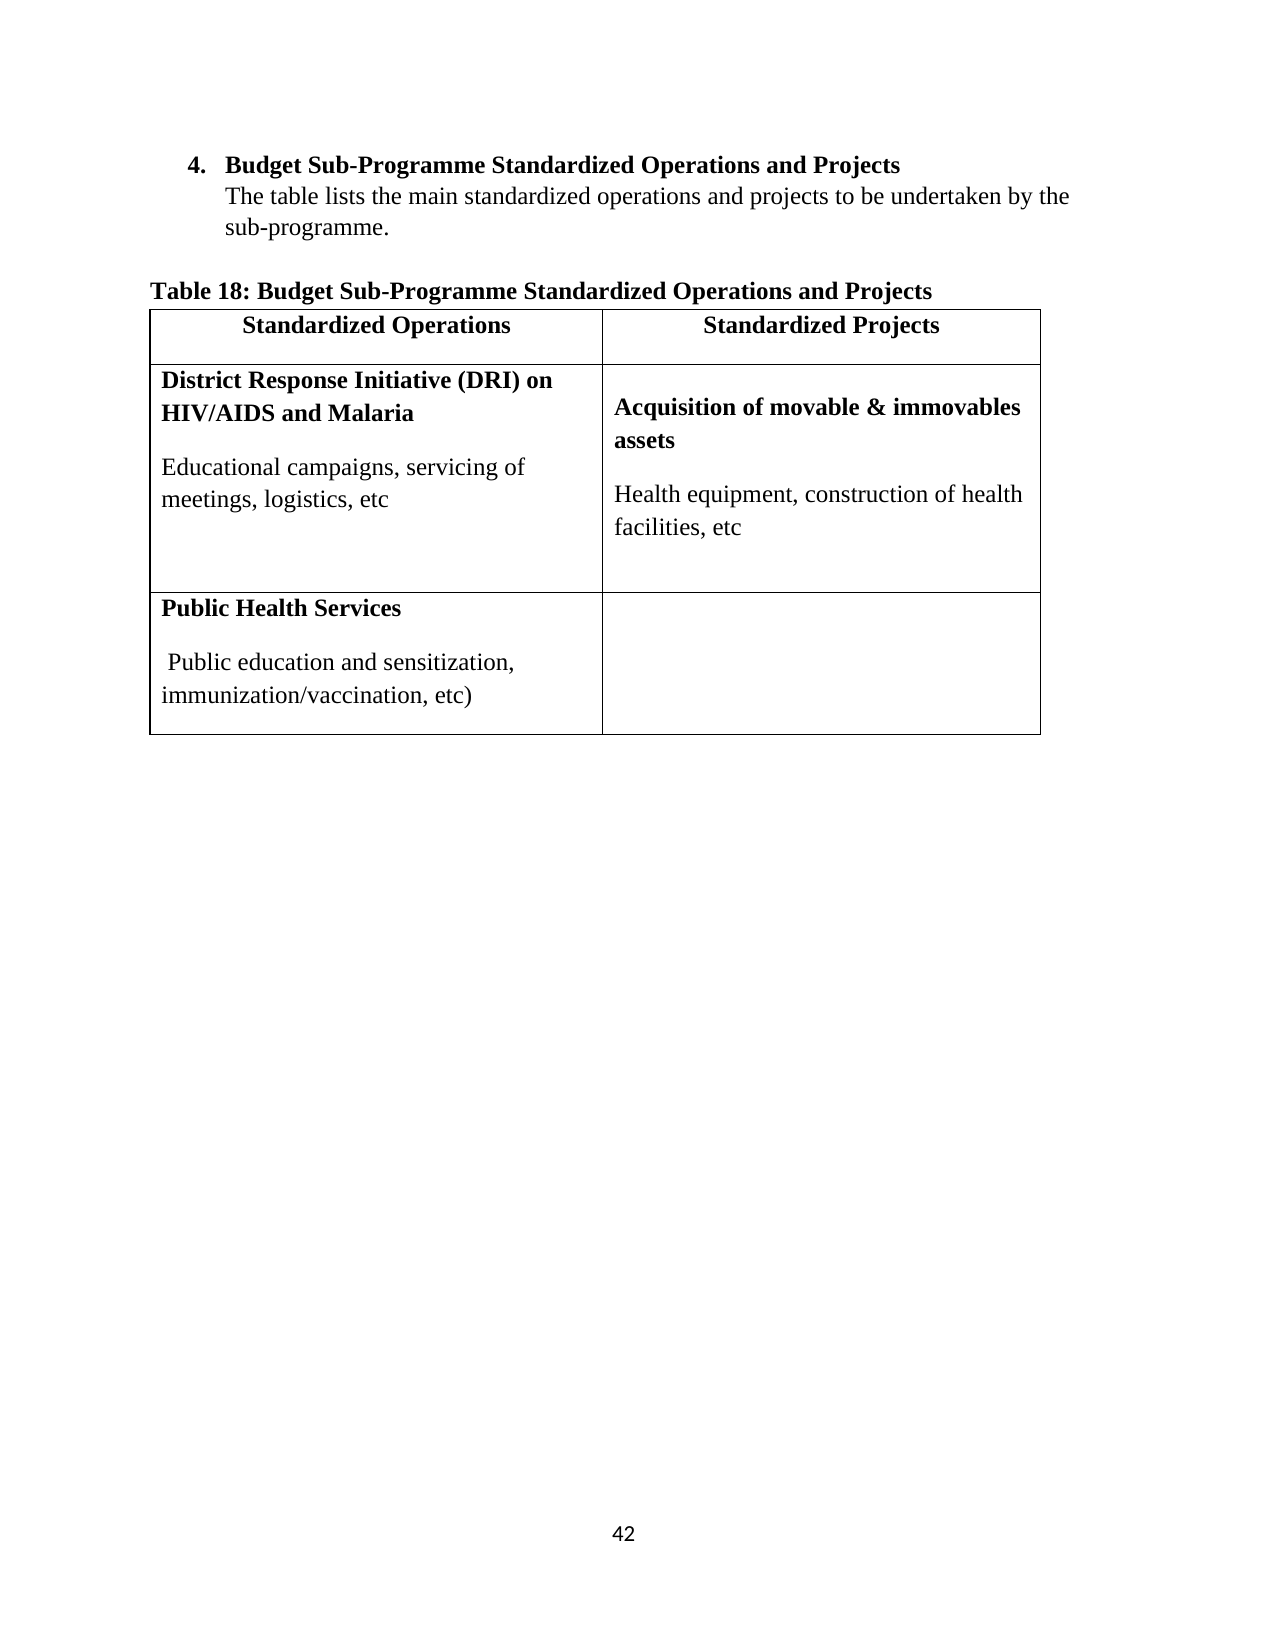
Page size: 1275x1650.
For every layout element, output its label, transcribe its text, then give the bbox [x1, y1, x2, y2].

list Budget Sub-Programme Standardized Operations and Projects [187, 150, 1097, 179]
table_cell Acquisition of movable & immovables assets Health equipment, construction of health facilities, etc [603, 365, 1040, 592]
table_cell [603, 593, 1040, 734]
table_cell District Response Initiative (DRI) on HIV/AIDS and Malaria Educational campaigns, servicing of meetings, logistics, etc [151, 365, 602, 592]
table_header Standardized Projects [603, 310, 1040, 364]
text Table 18: Budget Sub-Programme Standardized Operations and Projects [150, 276, 1097, 305]
table_header Standardized Operations [151, 310, 602, 364]
list The table lists the main standardized operations and projects to be undertaken by the sub-programme. [225, 181, 1097, 241]
table_cell Public Health Services Public education and sensitization, immunization/vaccination, etc) [151, 593, 602, 734]
